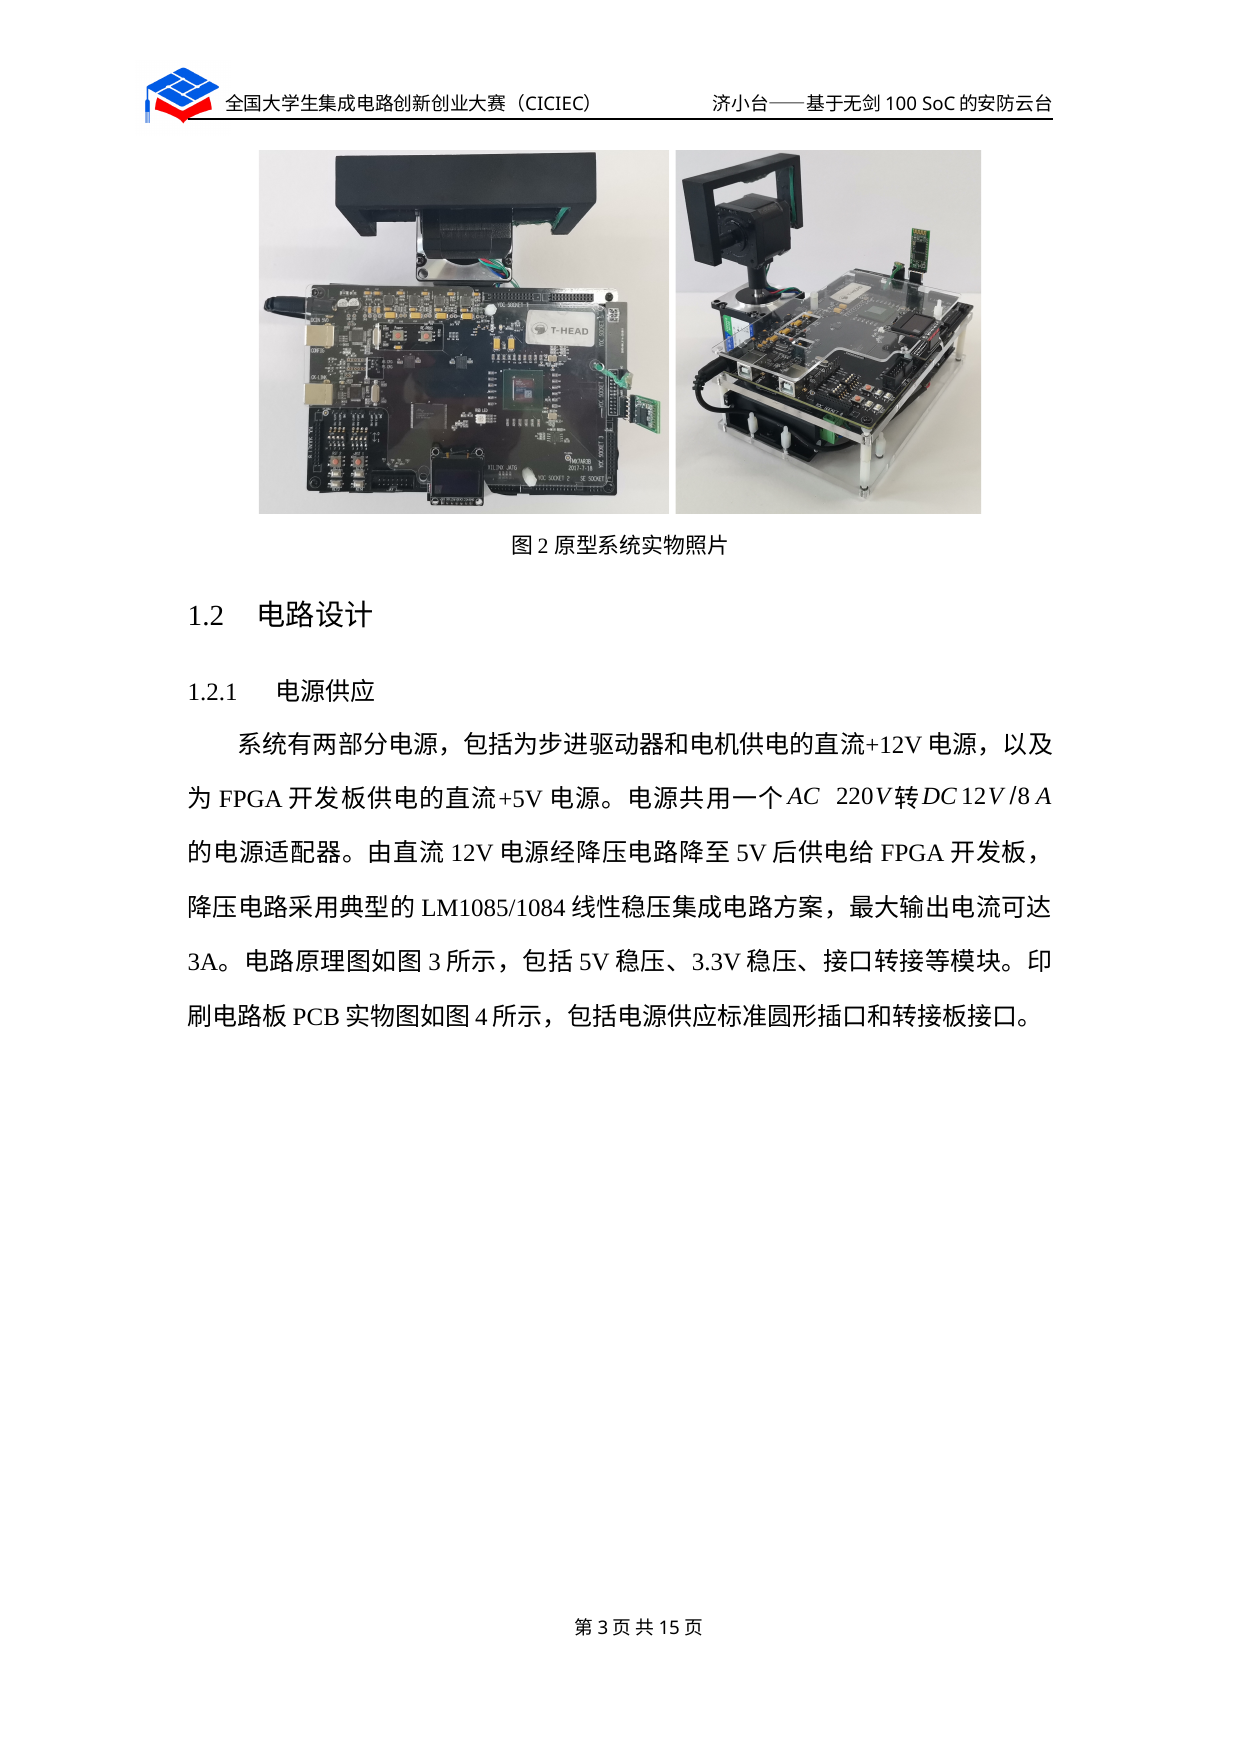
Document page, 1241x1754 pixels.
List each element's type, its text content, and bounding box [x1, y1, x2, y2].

picture [134, 60, 231, 136]
picture [258, 150, 670, 514]
picture [675, 150, 982, 514]
subtitle 电路设计 [187, 592, 1053, 634]
subtitle 电源供应 [187, 672, 1053, 708]
text 图2 原型系统实物照片 [187, 528, 1053, 560]
text 系统有两部分电源，包括为步进驱动器和电机供电的直流+12V电源，以及为FPGA开发板供电的直流+5V电源。电源共用一个转的电源适配器。由直流12V电源经降压电路降至5V后供电给FPGA开发板，降压电路采用典型的LM1085/1084线性稳压集成电路方案，最大输出电流可达3A。电路原理图如图3所示，包括5V稳压、3.3V稳压、接口转接等模块。印刷电路板PCB实物图如图4所示，包括电源供应标准圆形插口和转接板接口。 [187, 724, 1053, 1032]
